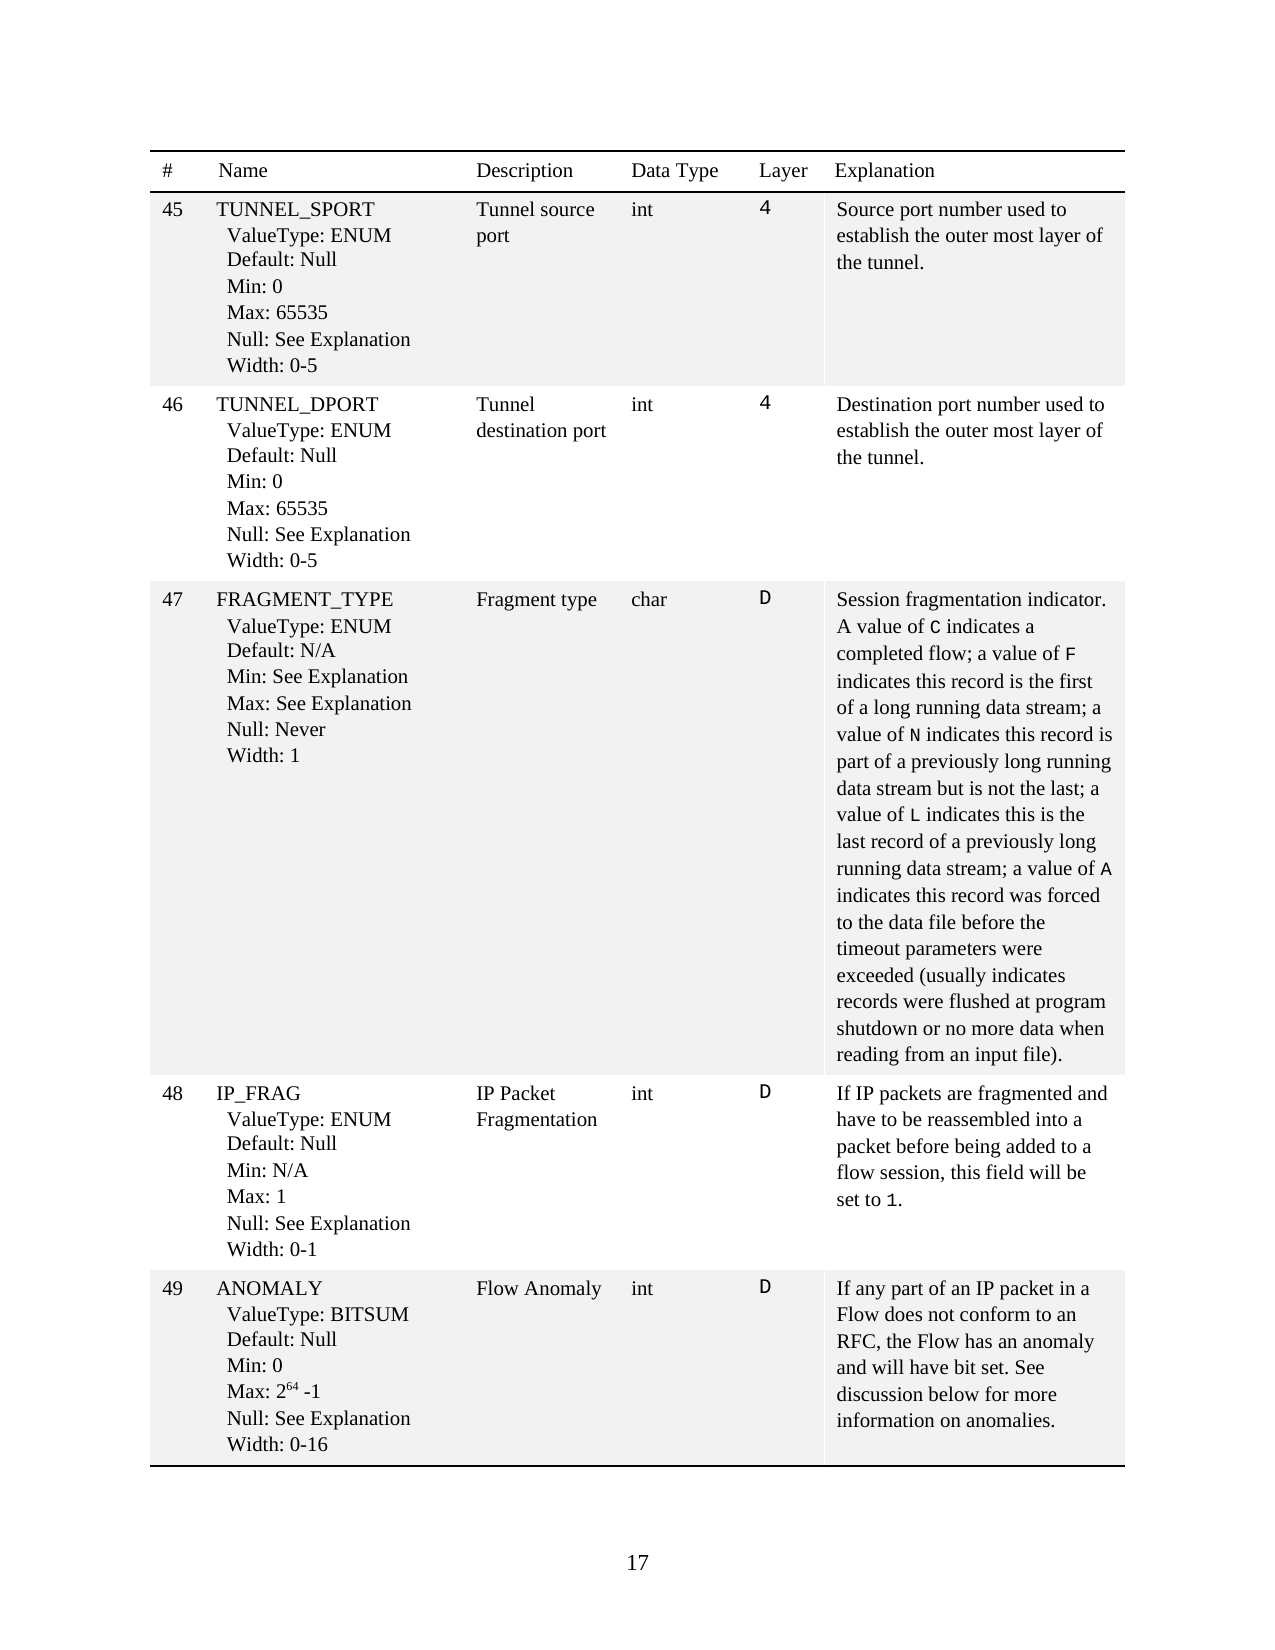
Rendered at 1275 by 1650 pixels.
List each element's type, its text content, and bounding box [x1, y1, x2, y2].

table_cell int [619, 386, 747, 581]
table_cell ANOMALY ValueType: BITSUM Default: Null Min: 0 Max: 264 -1 Null: See Explanation Width: 0-16 [204, 1270, 464, 1465]
table_cell D [747, 1270, 824, 1465]
table_header Name [206, 152, 464, 191]
table_cell FRAGMENT_TYPE ValueType: ENUM Default: N/A Min: See Explanation Max: See Explanation Null: Never Width: 1 [204, 581, 464, 1075]
table_cell [150, 1270, 204, 1465]
table_cell Flow Anomaly [464, 1270, 619, 1465]
table_cell D [747, 1075, 824, 1270]
table_header Explanation [823, 152, 1125, 191]
table_cell D [747, 581, 824, 1075]
table_cell int [619, 1270, 747, 1465]
table_header Layer [747, 152, 822, 191]
table_cell char [619, 581, 747, 1075]
table_cell [150, 1075, 204, 1270]
table_cell TUNNEL_SPORT ValueType: ENUM Default: Null Min: 0 Max: 65535 Null: See Explanation Width: 0-5 [204, 193, 464, 386]
table_cell Session fragmentation indicator. A value of C indicates a completed flow; a value of F indicates this record is the first of a long running data stream; a value of N indicates this record is part of a previously long running data stream but is not the last; a value of L indicates this is the last record of a previously long running data stream; a value of A indicates this record was forced to the data file before the timeout parameters were exceeded (usually indicates records were flushed at program shutdown or no more data when reading from an input file). [825, 581, 1125, 1075]
table_cell int [619, 193, 747, 386]
table_cell 4 [747, 193, 824, 386]
table_cell Source port number used to establish the outer most layer of the tunnel. [825, 193, 1125, 386]
table_cell If any part of an IP packet in a Flow does not conform to an RFC, the Flow has an anomaly and will have bit set. See discussion below for more information on anomalies. [825, 1270, 1125, 1465]
table_cell Fragment type [464, 581, 619, 1075]
table_cell [150, 386, 204, 581]
table_cell Tunnel source port [464, 193, 619, 386]
table_cell If IP packets are fragmented and have to be reassembled into a packet before being added to a flow session, this field will be set to 1. [825, 1075, 1125, 1270]
table_header Data Type [619, 152, 747, 191]
table_cell Tunnel destination port [464, 386, 619, 581]
table_cell TUNNEL_DPORT ValueType: ENUM Default: Null Min: 0 Max: 65535 Null: See Explanation Width: 0-5 [204, 386, 464, 581]
table_header Description [464, 152, 619, 191]
table_cell IP Packet Fragmentation [464, 1075, 619, 1270]
table_cell int [619, 1075, 747, 1270]
table_cell [150, 193, 204, 386]
table_cell IP_FRAG ValueType: ENUM Default: Null Min: N/A Max: 1 Null: See Explanation Width: 0-1 [204, 1075, 464, 1270]
table_cell [150, 581, 204, 1075]
table_cell 4 [747, 386, 824, 581]
table_cell Destination port number used to establish the outer most layer of the tunnel. [825, 386, 1125, 581]
table_header # [150, 152, 206, 191]
